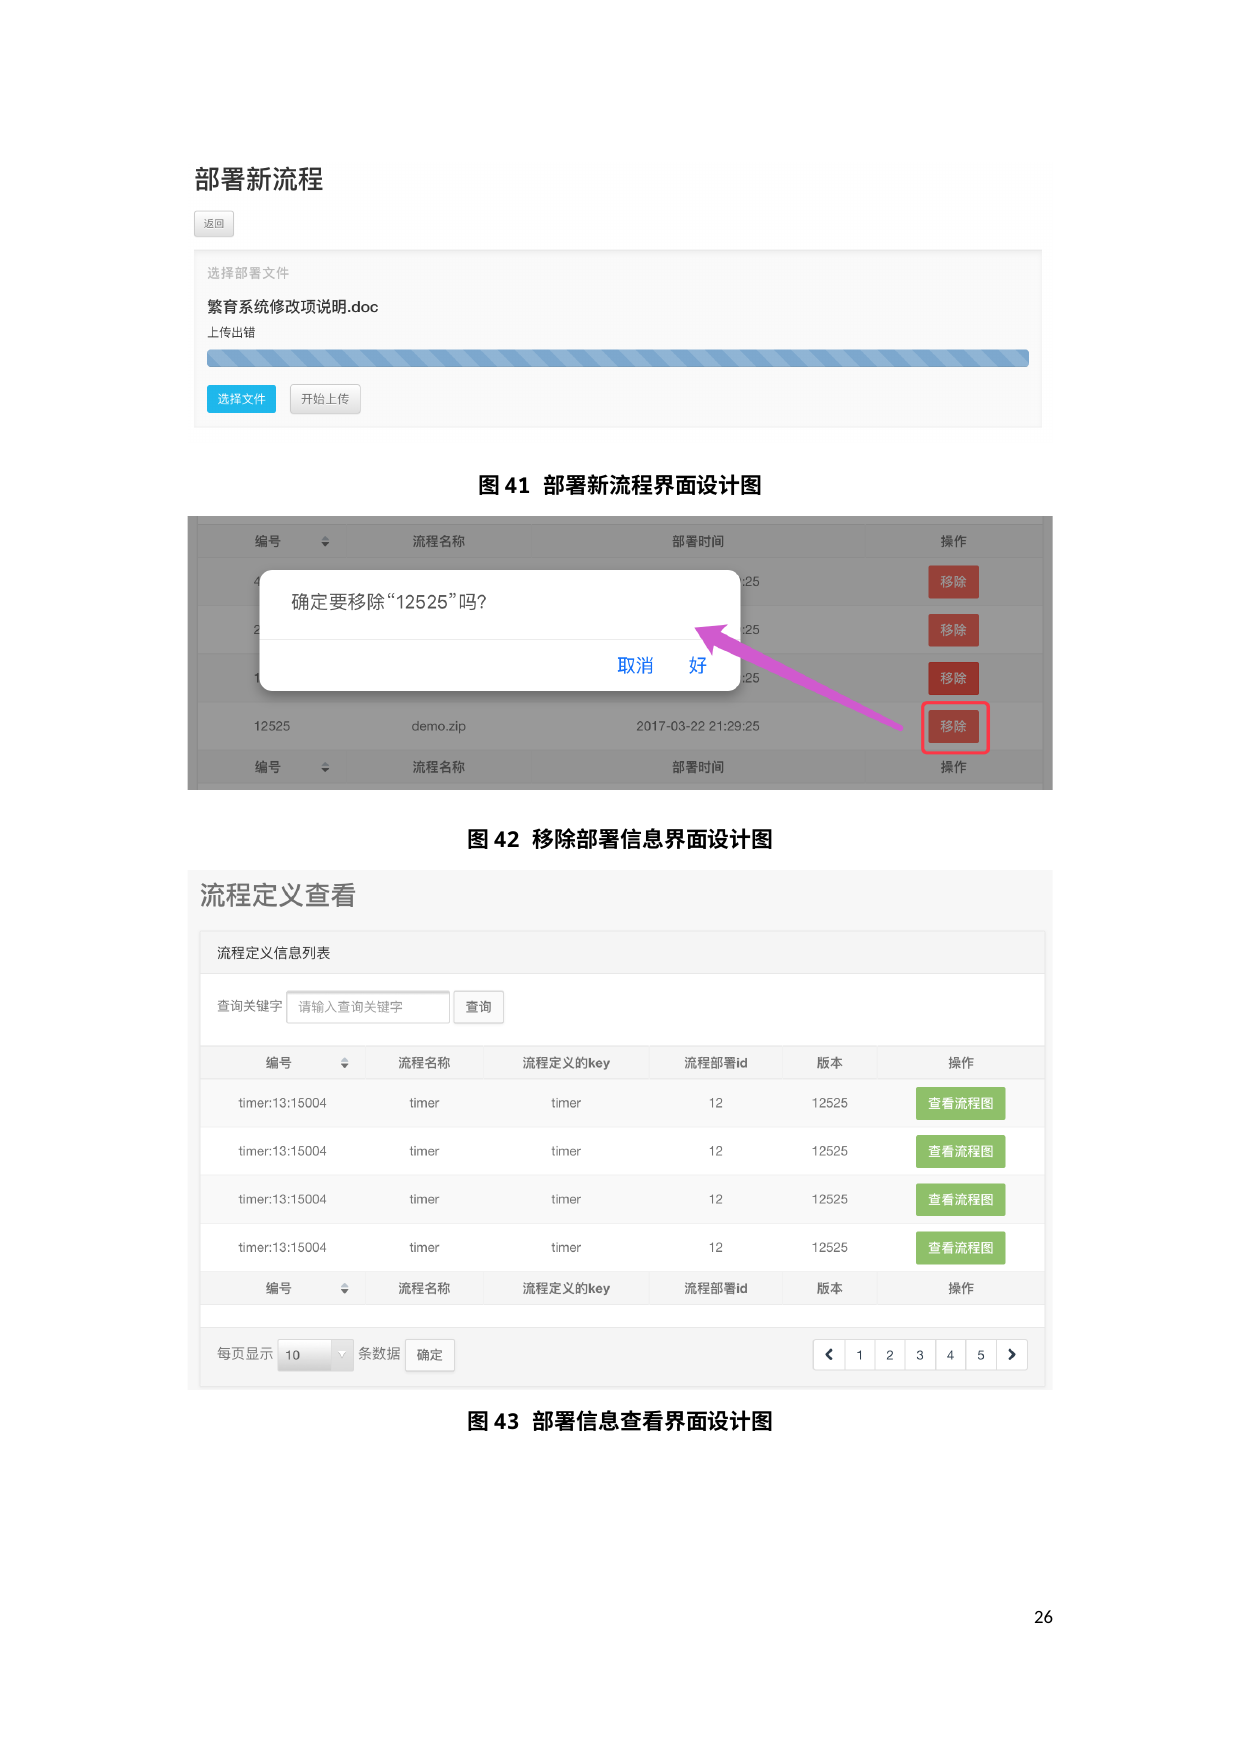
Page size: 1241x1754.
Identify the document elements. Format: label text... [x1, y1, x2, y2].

picture [187, 162, 1053, 443]
picture [187, 516, 1053, 790]
text 图42 移除部署信息界面设计图 [187, 822, 1053, 854]
text 图41 部署新流程界面设计图 [187, 468, 1053, 500]
text 图43 部署信息查看界面设计图 [187, 1404, 1053, 1436]
picture [187, 870, 1053, 1390]
